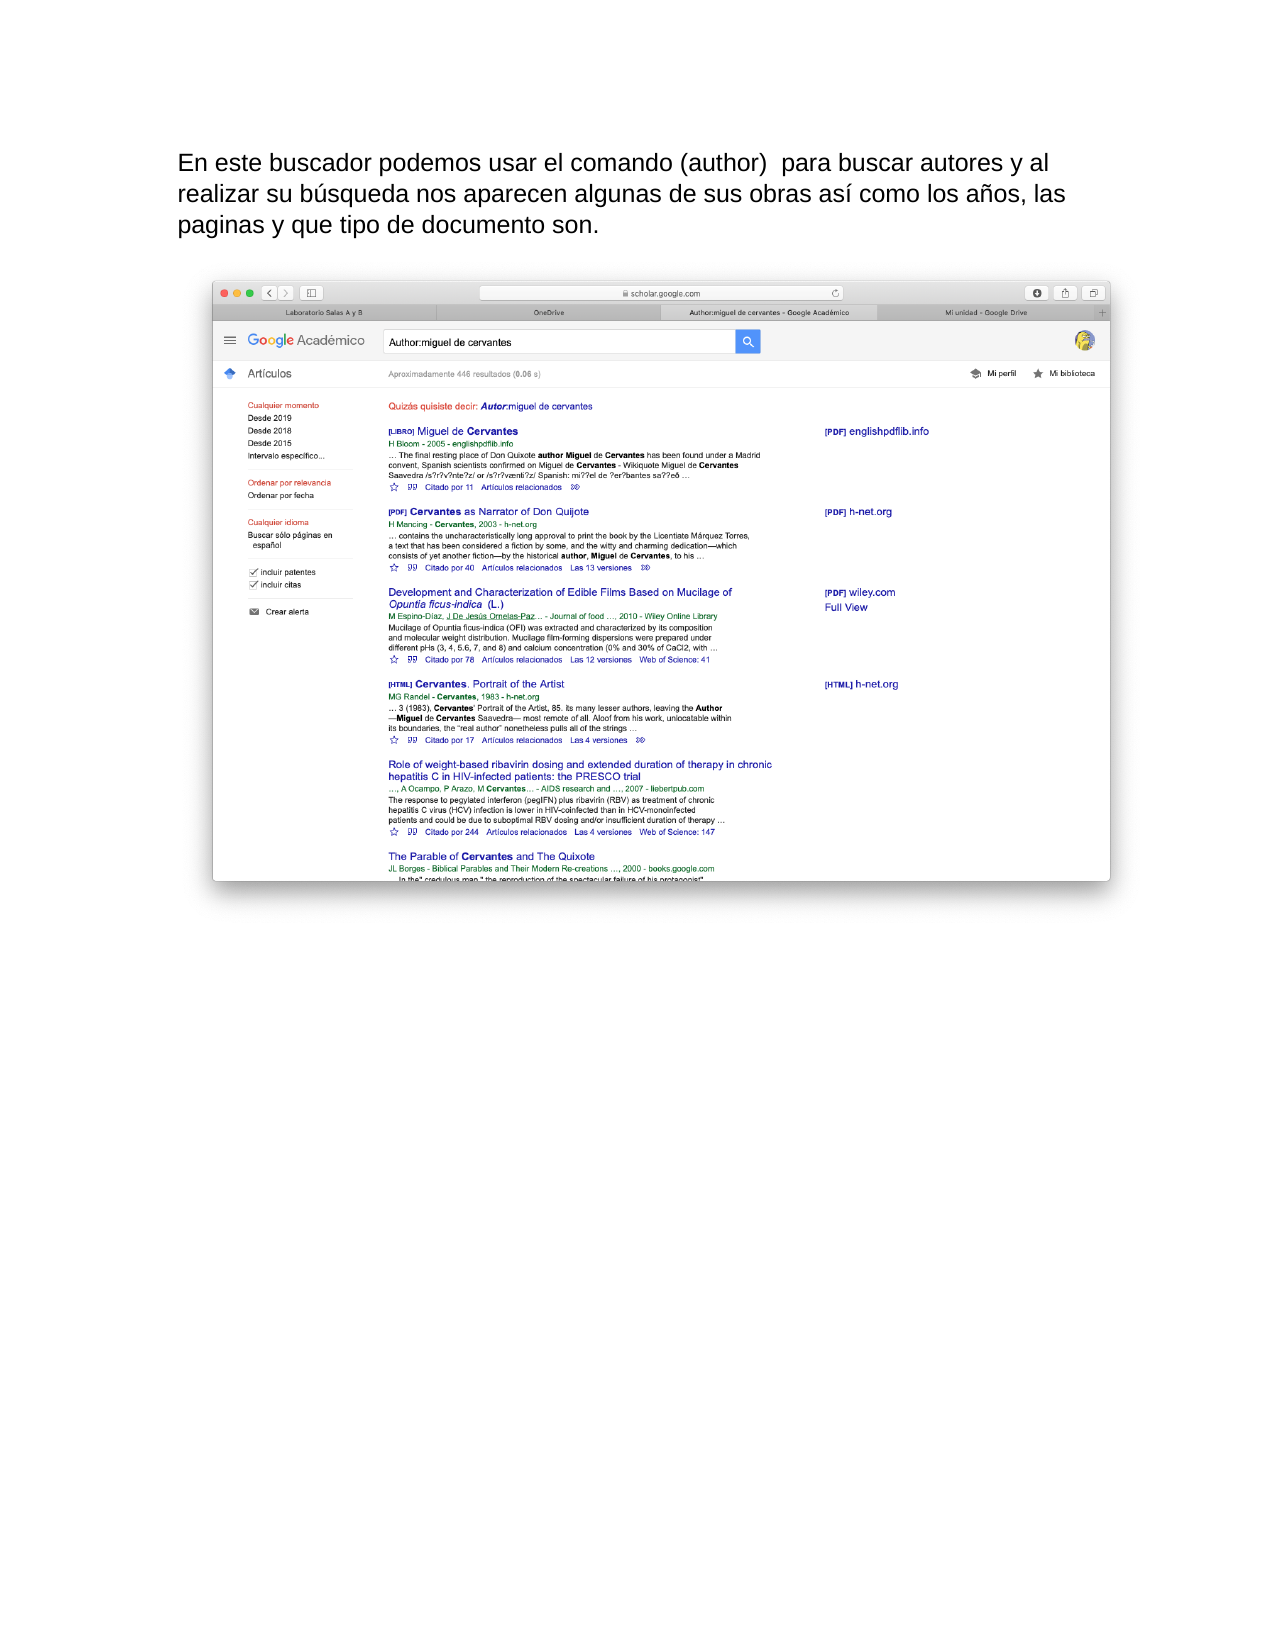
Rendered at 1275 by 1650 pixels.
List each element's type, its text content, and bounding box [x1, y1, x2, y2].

text En este buscador podemos usar el comando (author) para buscar autores y al realizar su búsqueda nos aparecen algunas de sus obras así como los años, las paginas y que tipo de documento son. [177, 148, 1098, 238]
picture [177, 257, 1145, 927]
